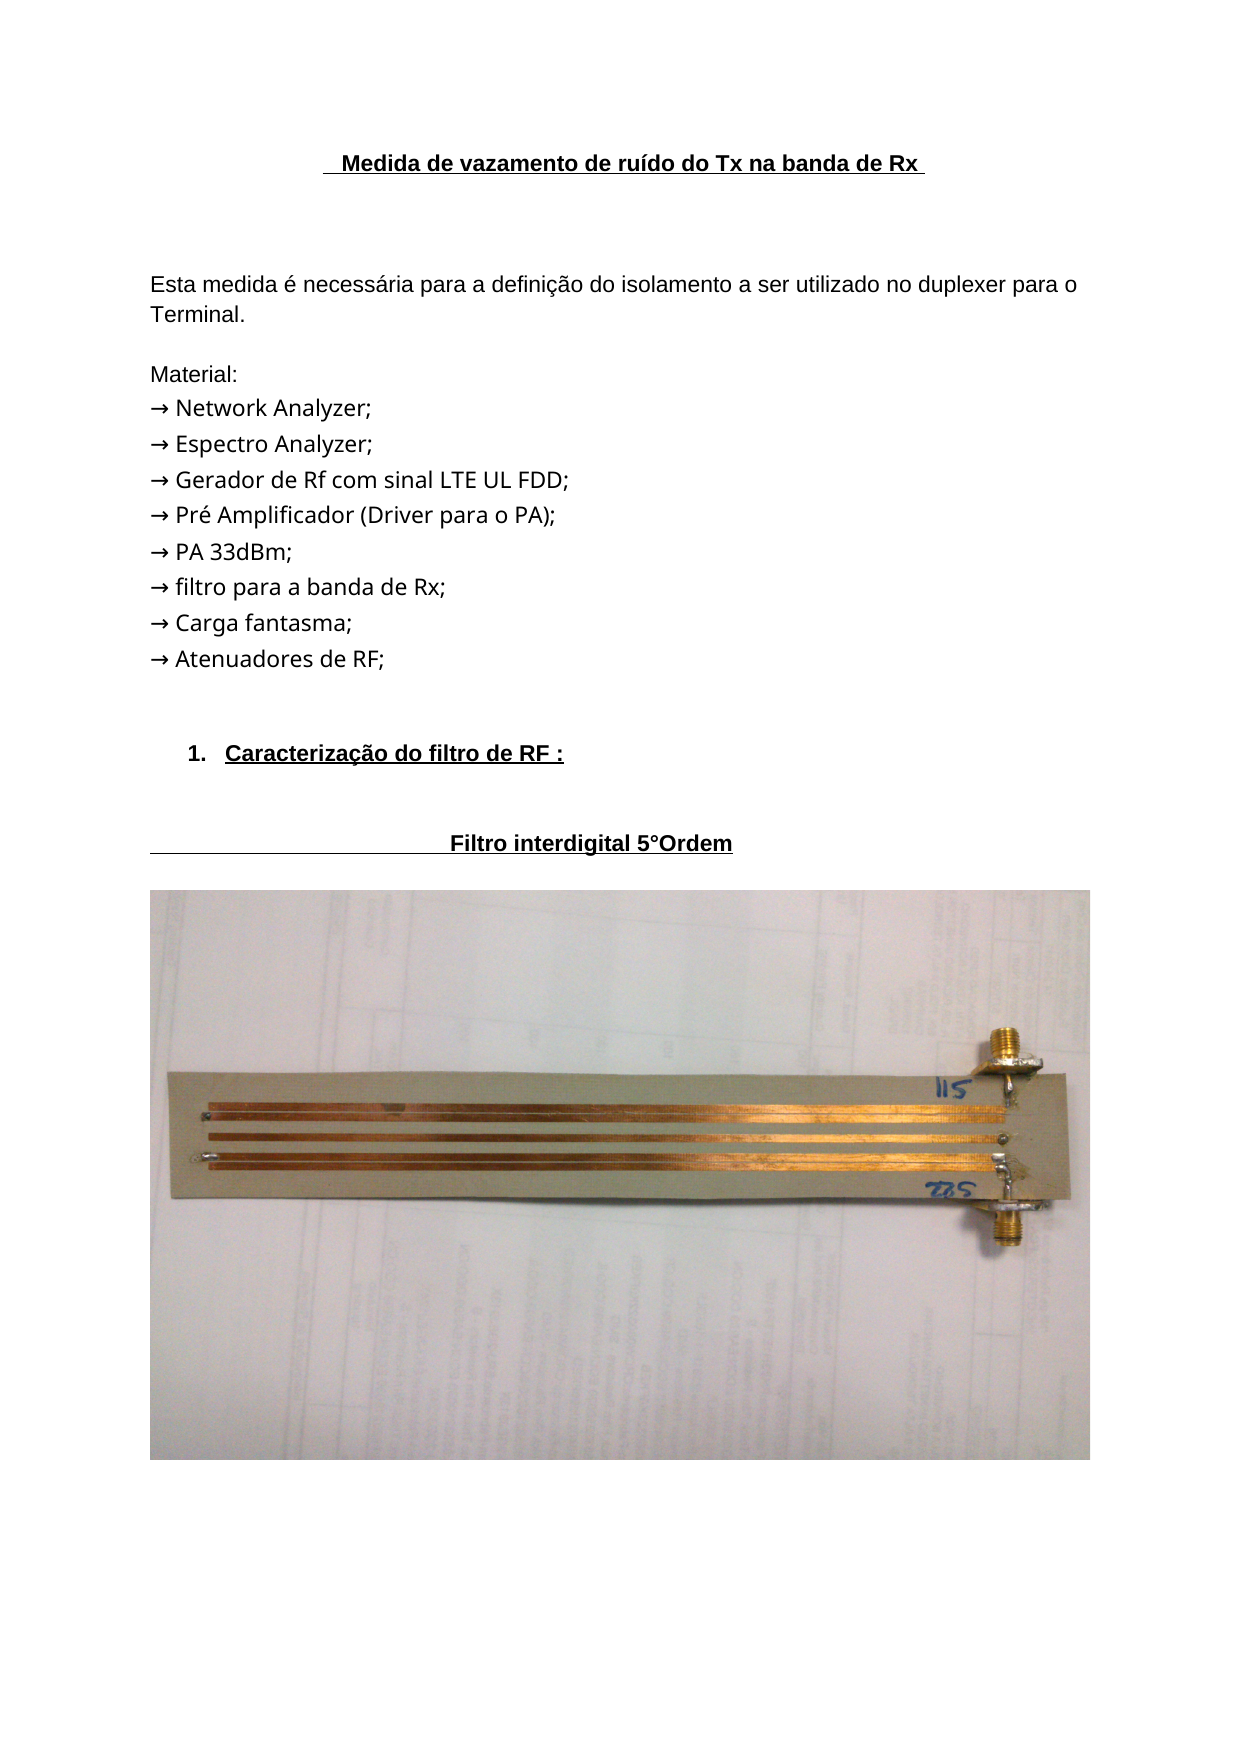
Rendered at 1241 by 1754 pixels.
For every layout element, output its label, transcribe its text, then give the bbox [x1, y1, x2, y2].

text → Gerador de Rf com sinal LTE UL FDD; [150, 463, 1090, 495]
picture [150, 890, 1091, 1460]
text → Atenuadores de RF; [150, 643, 1090, 674]
text → PA 33dBm; [150, 535, 1090, 567]
text → Espectro Analyzer; [150, 428, 1090, 459]
text Esta medida é necessária para a definição do isolamento a ser utilizado no duplexer para o Terminal. [150, 271, 1090, 327]
list Caracterização do filtro de RF : [187, 739, 1090, 766]
text Filtro interdigital 5°Ordem [150, 830, 1090, 857]
text Material: [150, 361, 1090, 388]
text → filtro para a banda de Rx; [150, 571, 1090, 603]
text → Carga fantasma; [150, 607, 1090, 638]
text → Pré Amplificador (Driver para o PA); [150, 499, 1090, 531]
text Medida de vazamento de ruído do Tx na banda de Rx [150, 150, 1090, 176]
text → Network Analyzer; [150, 392, 1090, 423]
